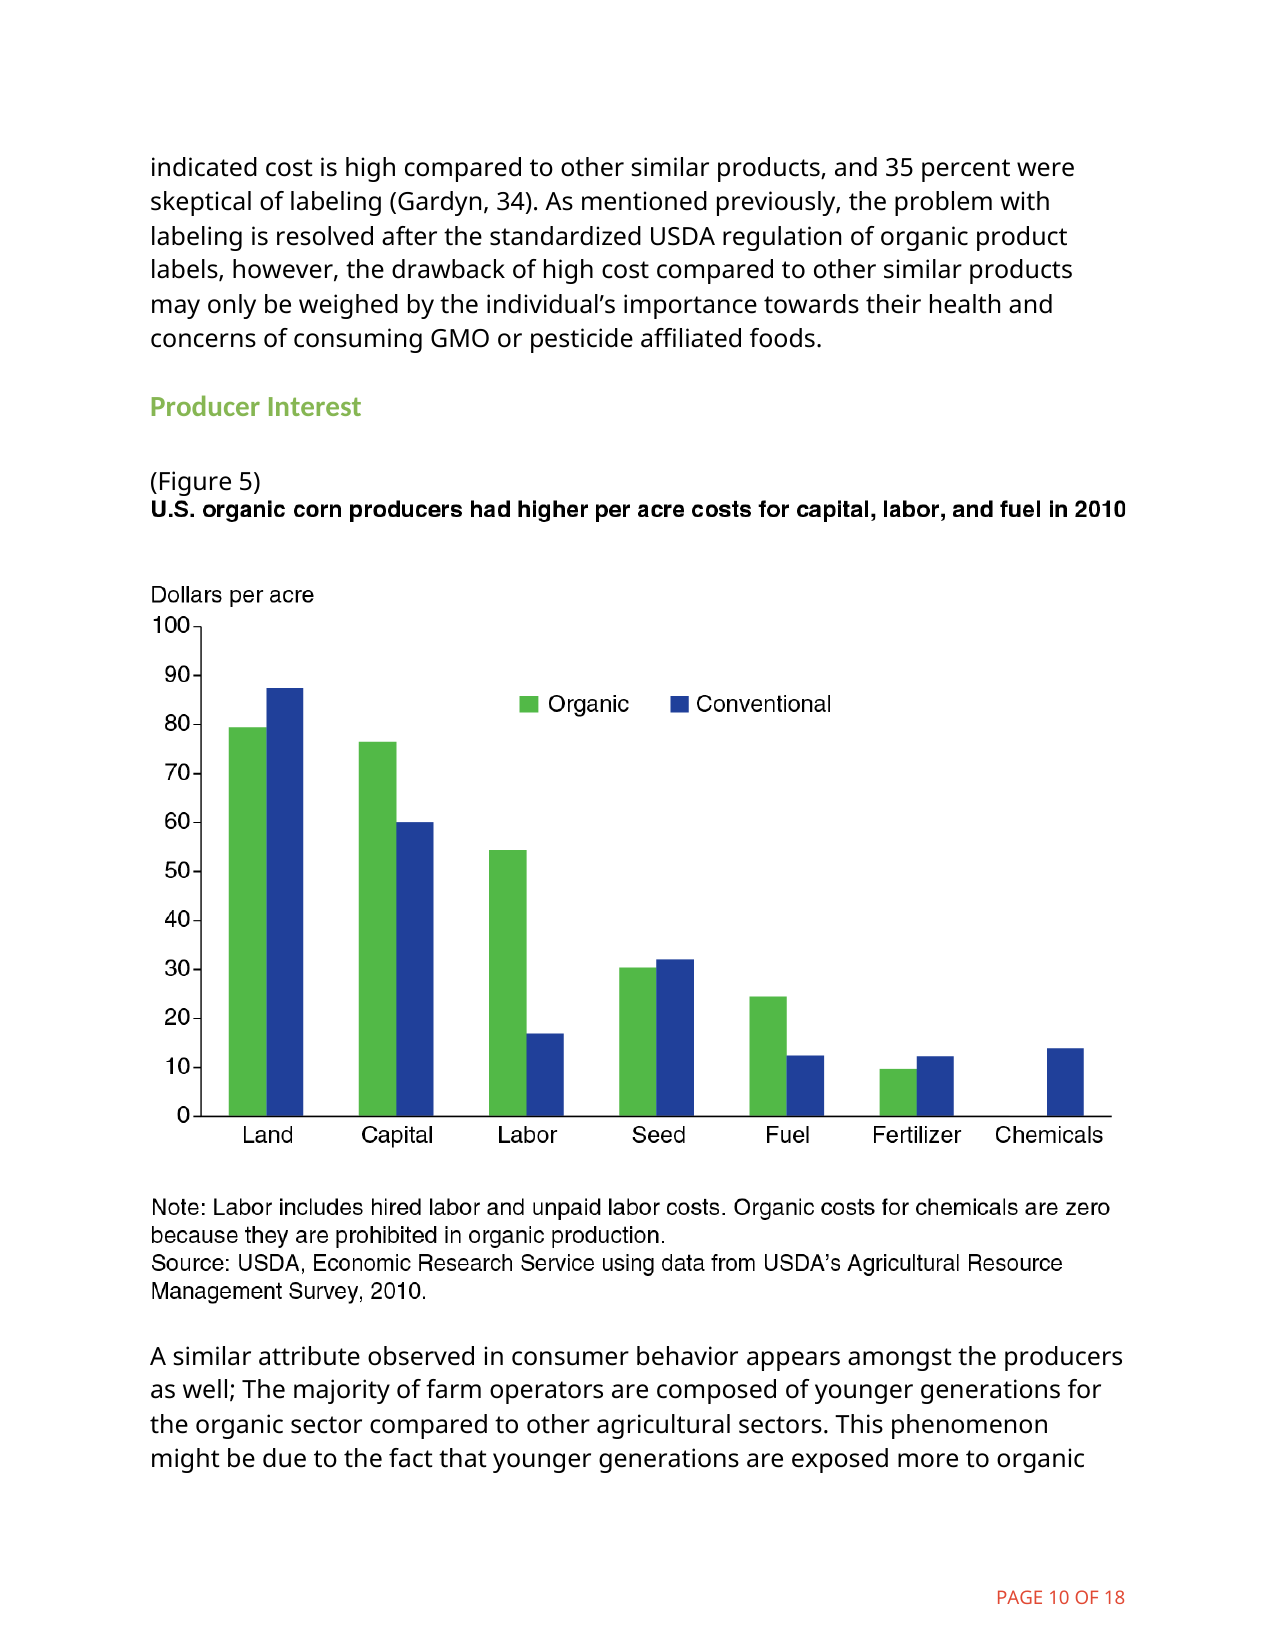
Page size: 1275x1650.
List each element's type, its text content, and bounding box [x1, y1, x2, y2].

text Producer Interest [150, 388, 1125, 424]
picture [150, 497, 1125, 1304]
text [150, 150, 1125, 354]
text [150, 1338, 1125, 1474]
text (Figure 5) [150, 464, 1125, 497]
